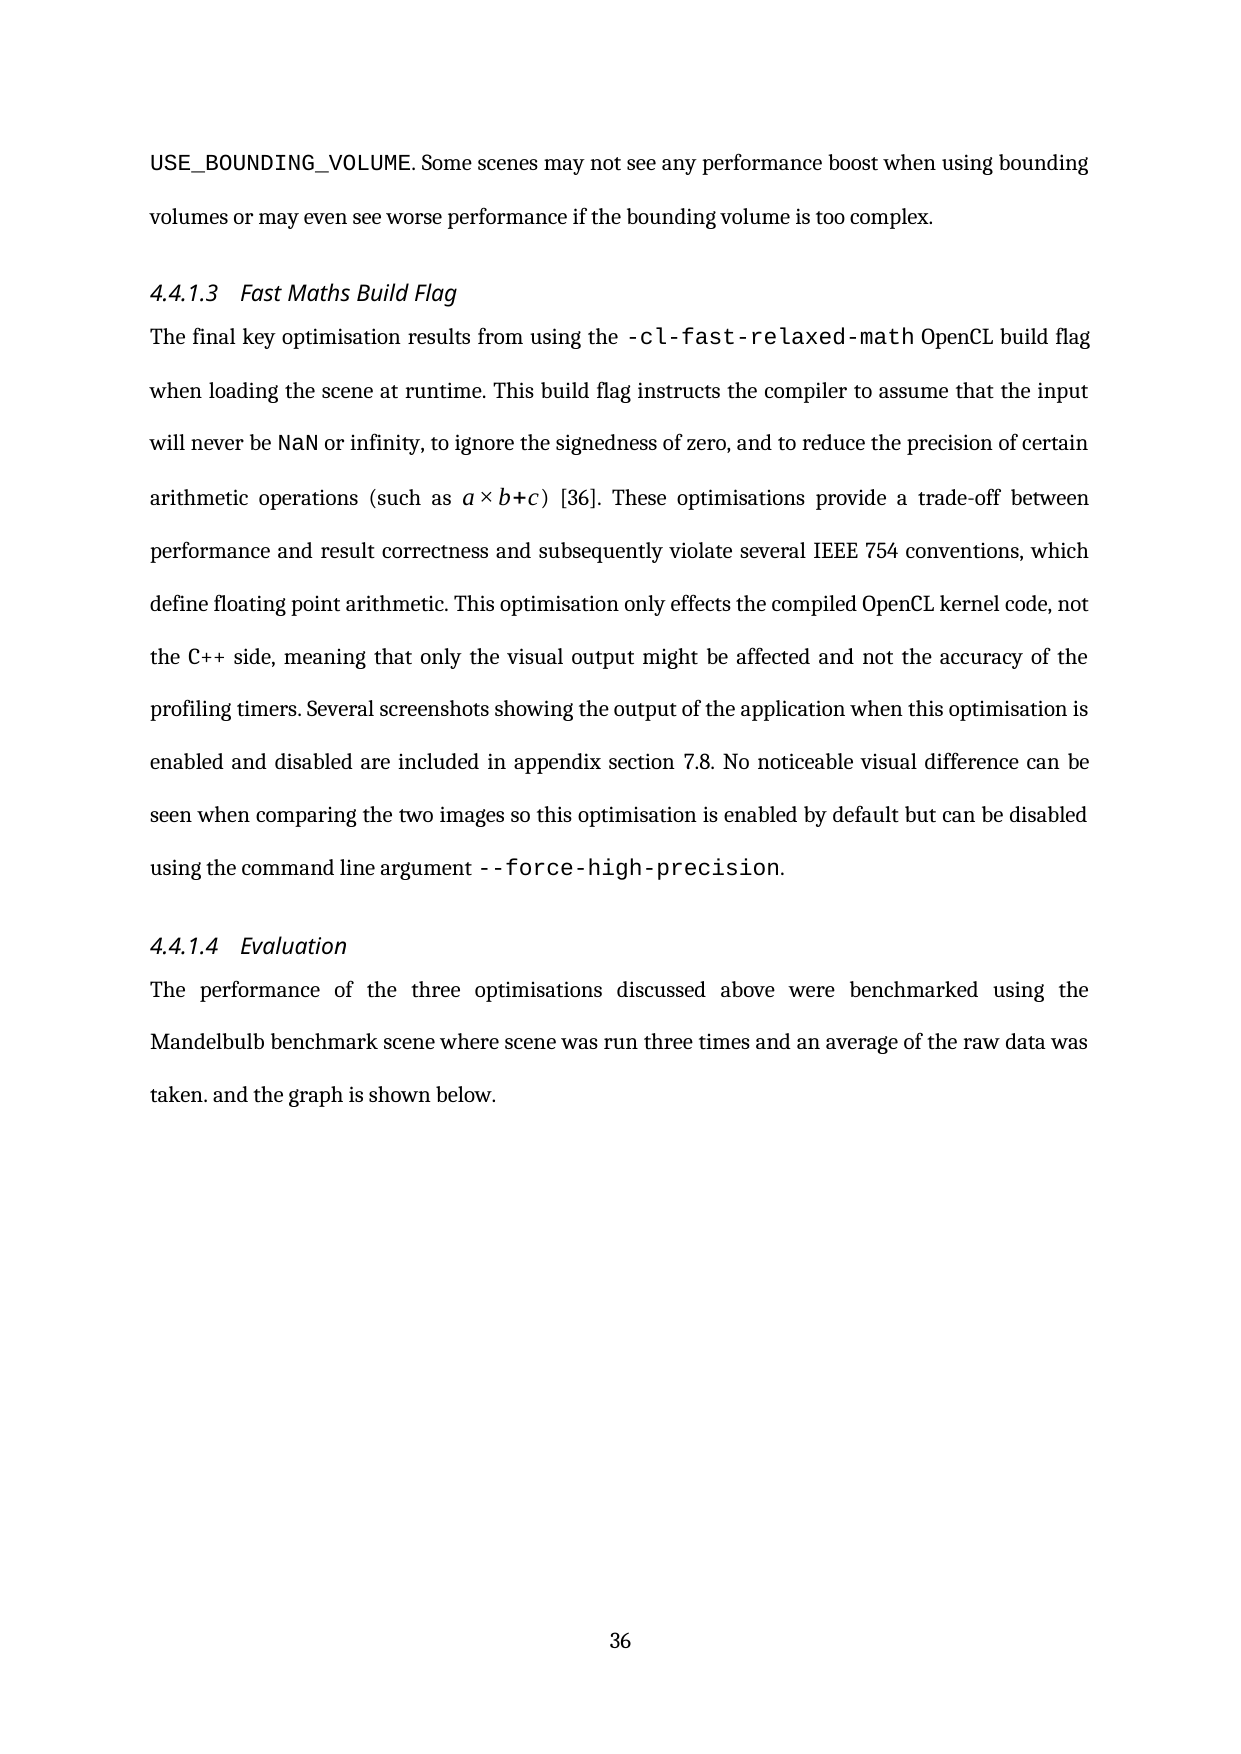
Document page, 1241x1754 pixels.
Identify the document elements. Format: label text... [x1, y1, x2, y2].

text The performance of the three optimisations discussed above were benchmarked using the Mandelbulb benchmark scene where scene was run three times and an average of the raw data was taken. and the graph is shown below. [150, 976, 1090, 1108]
text The final key optimisation results from using the -cl-fast-relaxed-math OpenCL build flag when loading the scene at runtime. This build flag instructs the compiler to assume that the input will never be NaN or infinity, to ignore the signedness of zero, and to reduce the precision of certain arithmetic operations (such as ) . These optimisations provide a trade-off between performance and result correctness and subsequently violate several IEEE 754 conventions, which define floating point arithmetic. This optimisation only effects the compiled OpenCL kernel code, not the C++ side, meaning that only the visual output might be affected and not the accuracy of the profiling timers. Several screenshots showing the output of the application when this optimisation is enabled and disabled are included in appendix section 7.8. No noticeable visual difference can be seen when comparing the two images so this optimisation is enabled by default but can be disabled using the command line argument --force-high-precision. [150, 324, 1090, 882]
subtitle Fast Maths Build Flag [150, 277, 1090, 309]
subtitle Evaluation [150, 930, 1090, 961]
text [150, 150, 1090, 230]
